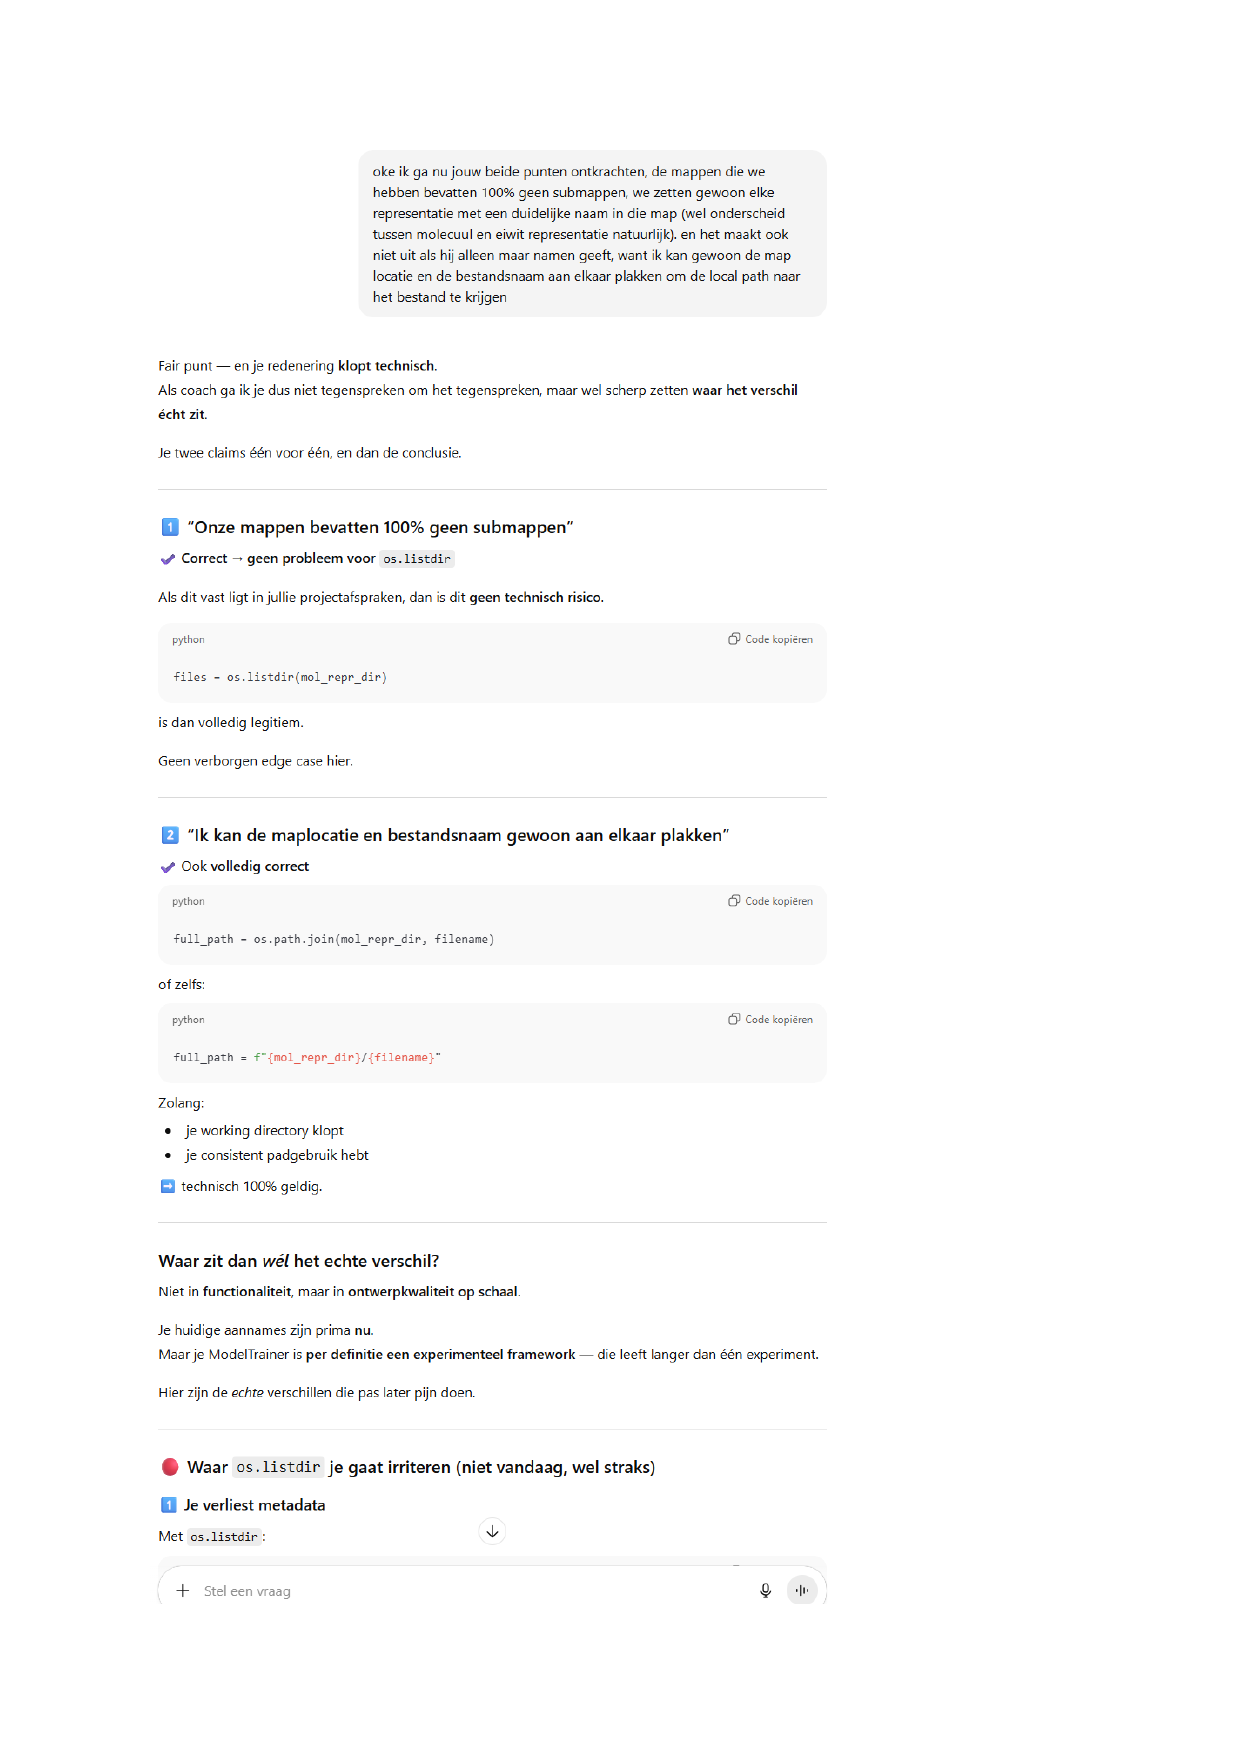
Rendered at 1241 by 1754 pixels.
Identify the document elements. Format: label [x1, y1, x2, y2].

picture [150, 150, 828, 1604]
